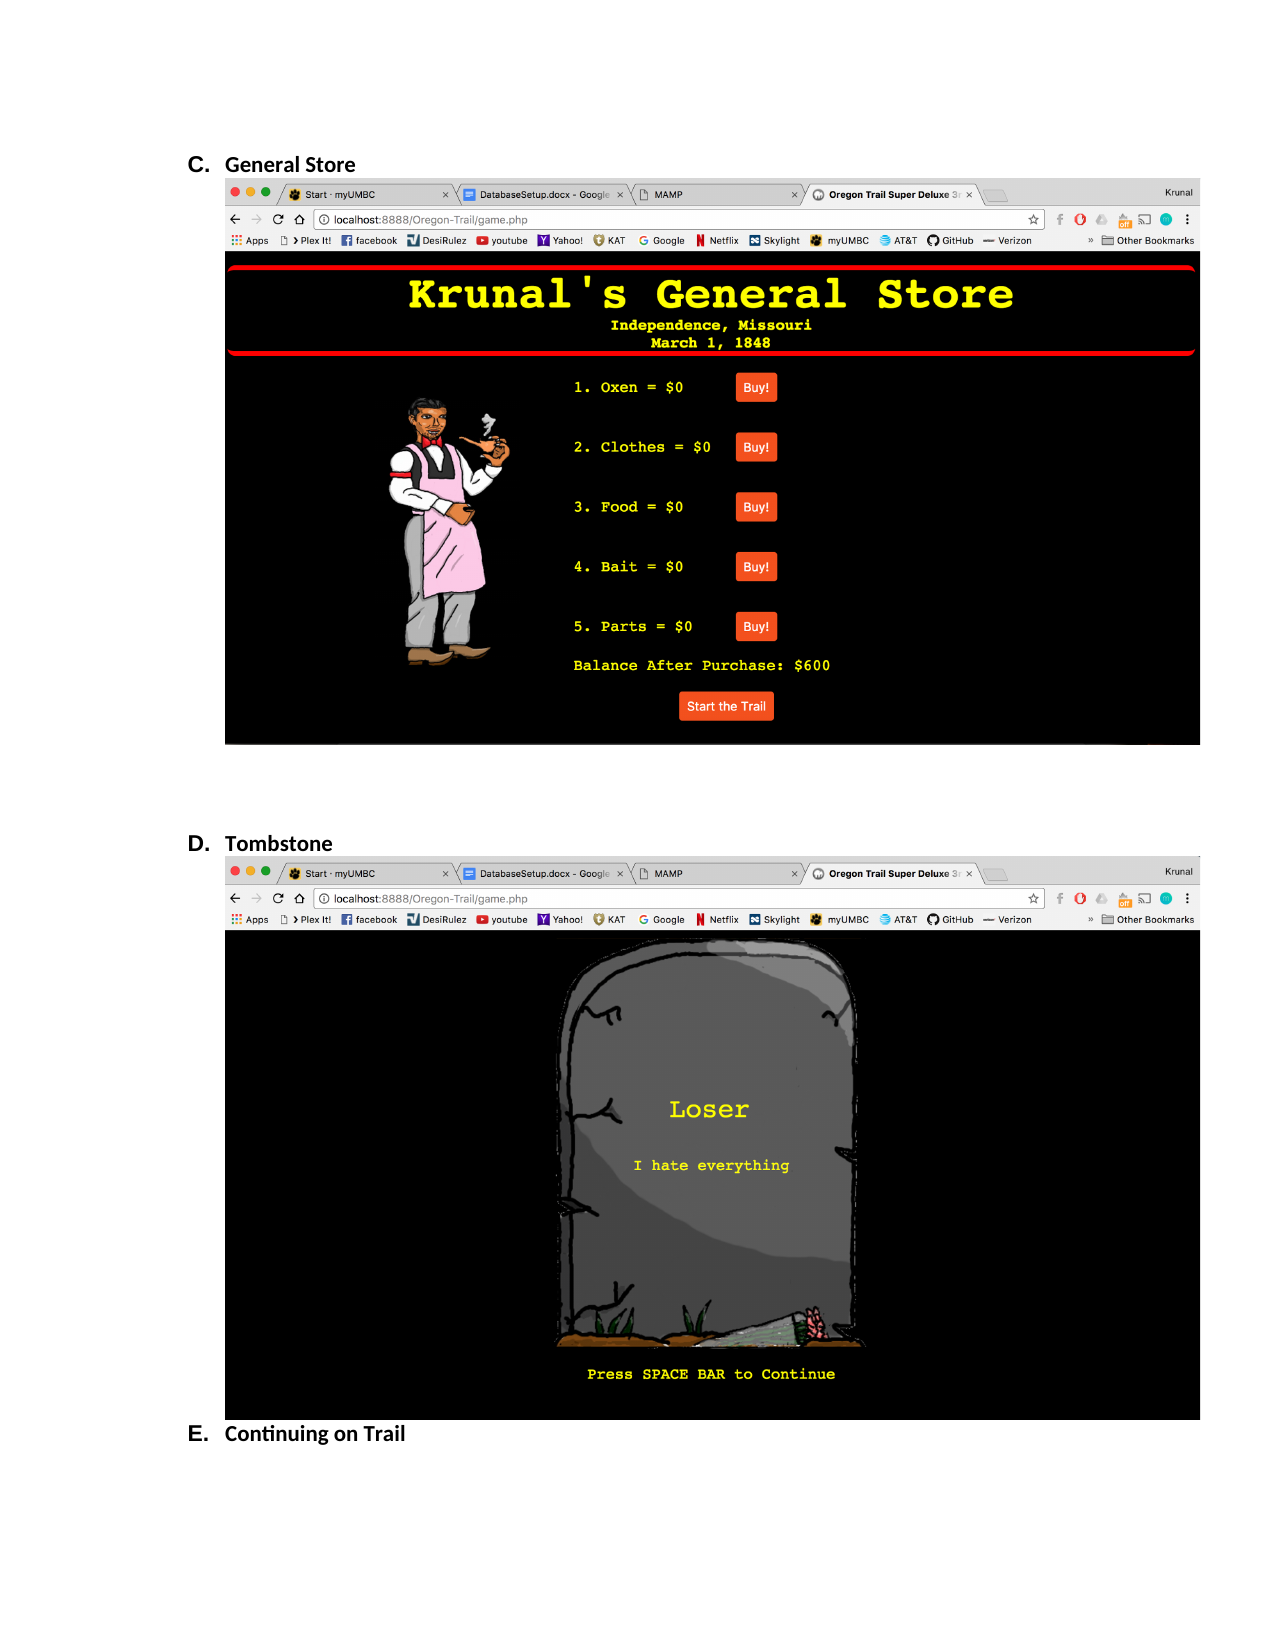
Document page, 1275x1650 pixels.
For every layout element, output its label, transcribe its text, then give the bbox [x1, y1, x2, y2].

list General Store [187, 150, 1125, 178]
picture [225, 856, 1200, 1420]
list Continuing on Trail [187, 1419, 1125, 1447]
picture [225, 178, 1200, 745]
